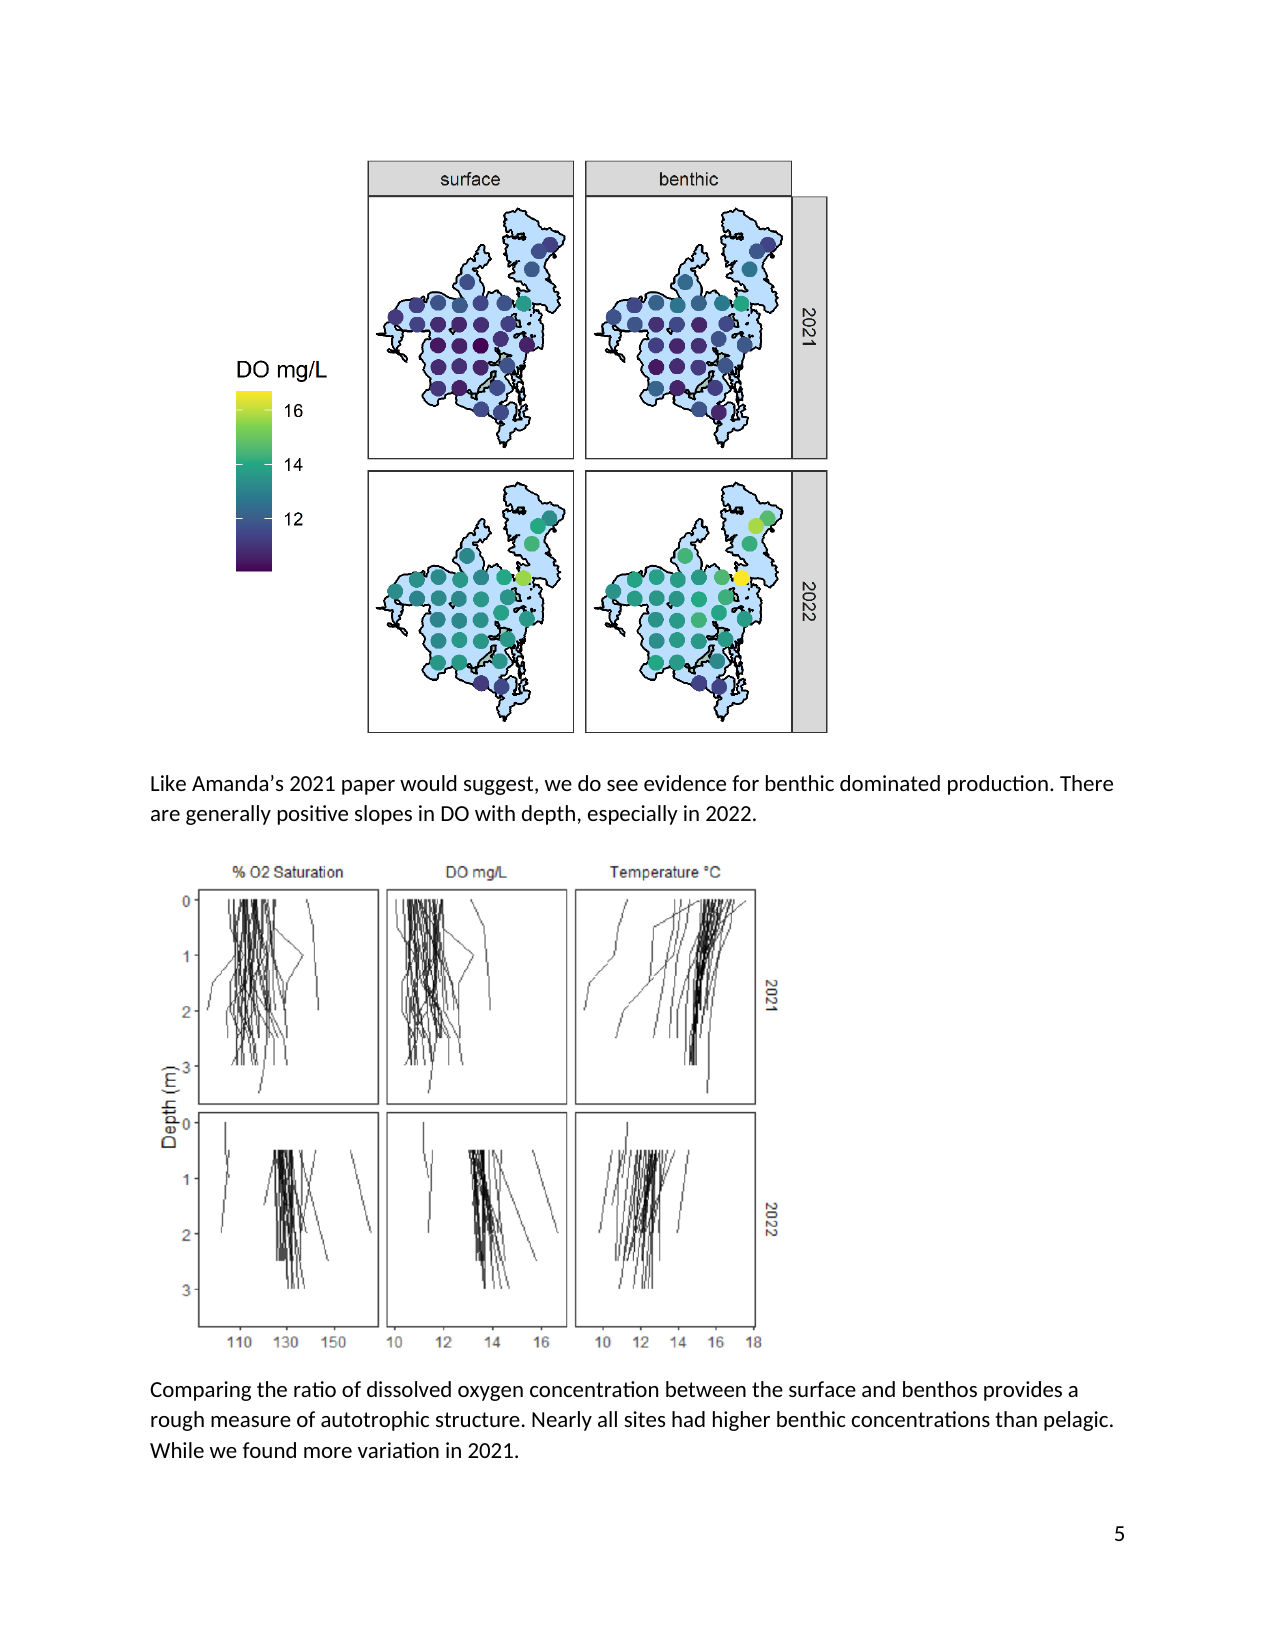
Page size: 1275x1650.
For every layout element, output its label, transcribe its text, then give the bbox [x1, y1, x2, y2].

picture [150, 150, 901, 750]
picture [150, 846, 798, 1357]
text Like Amanda’s 2021 paper would suggest, we do see evidence for benthic dominated production. There are generally positive slopes in DO with depth, especially in 2022. [150, 769, 1125, 827]
text Comparing the ratio of dissolved oxygen concentration between the surface and benthos provides a rough measure of autotrophic structure. Nearly all sites had higher benthic concentrations than pelagic. While we found more variation in 2021. [150, 1375, 1125, 1464]
